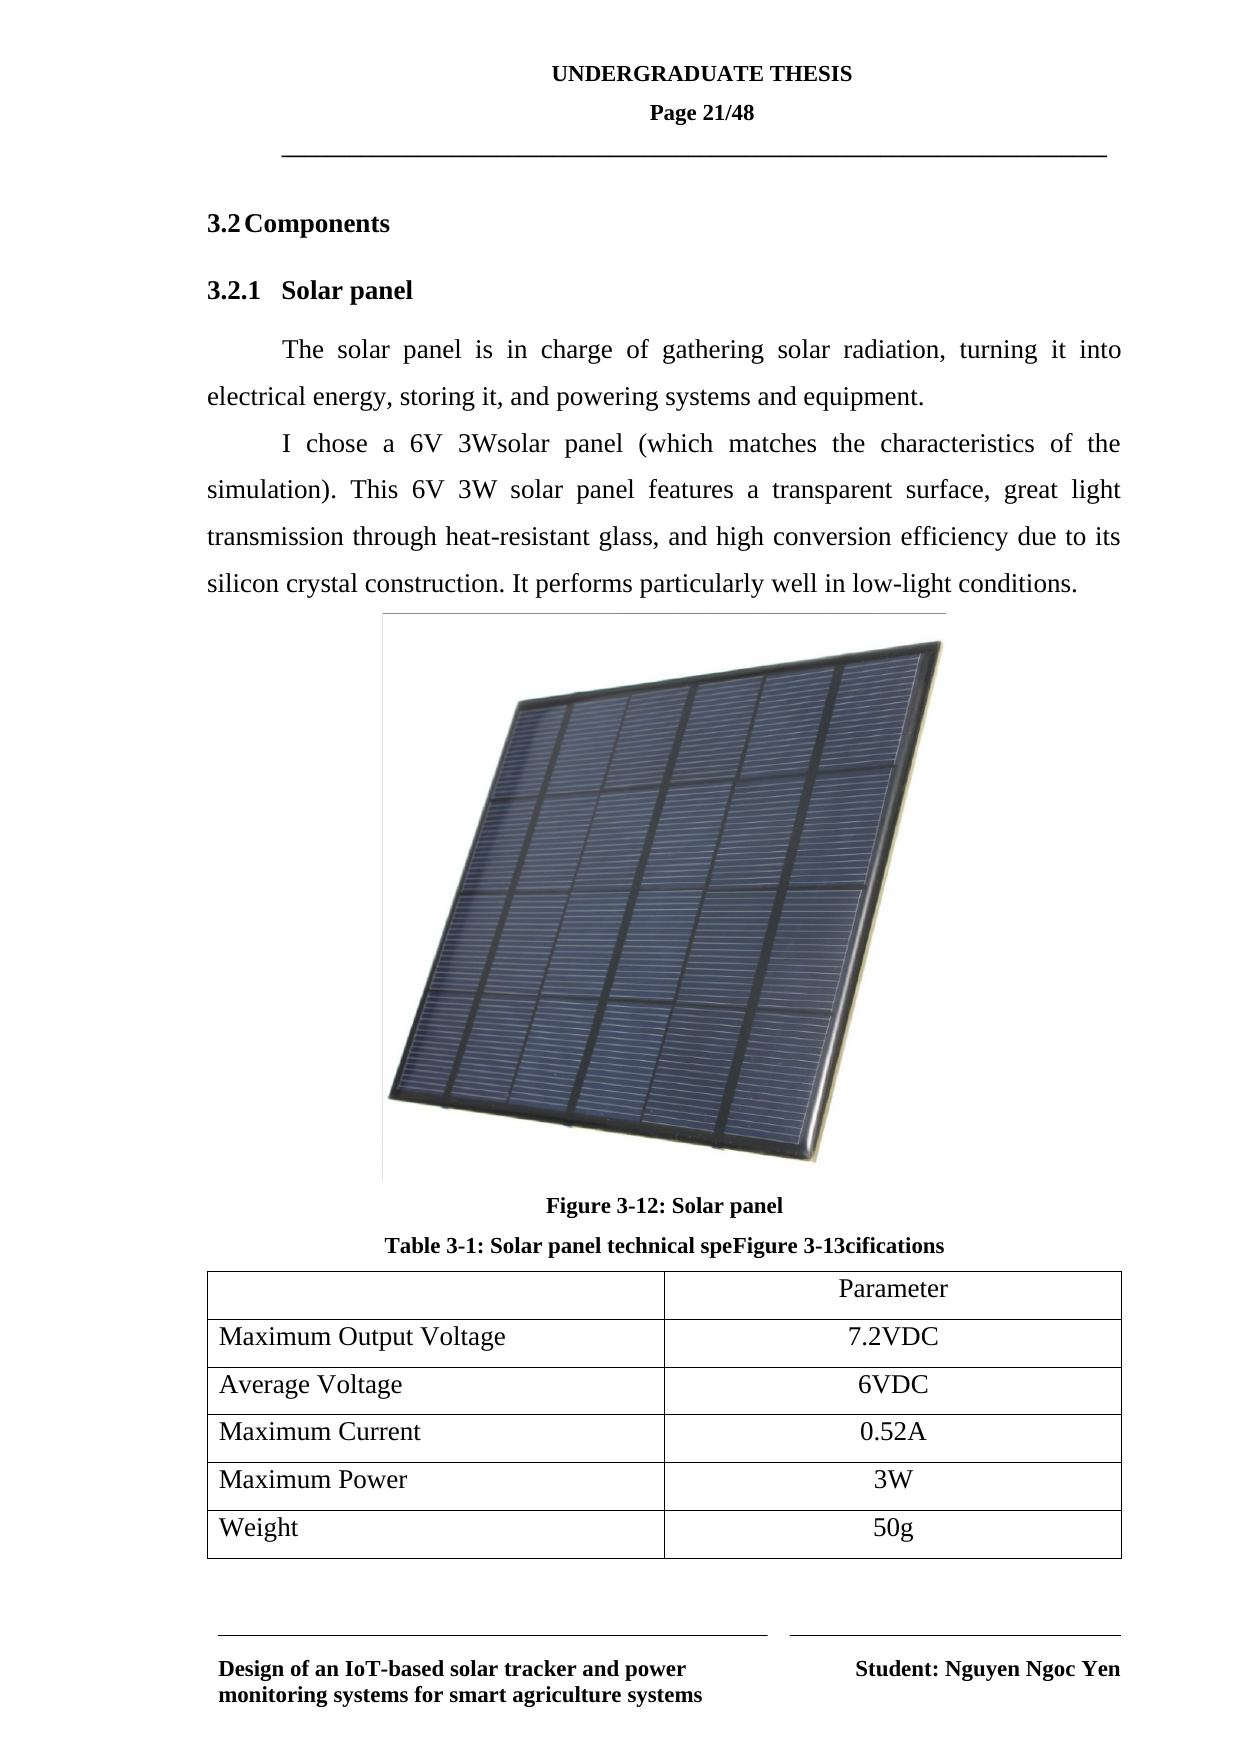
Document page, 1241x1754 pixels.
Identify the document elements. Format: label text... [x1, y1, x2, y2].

text The solar panel is in charge of gathering solar radiation, turning it into electrical energy, storing it, and powering systems and equipment. [207, 333, 1122, 411]
table_cell Maximum Output Voltage [208, 1320, 664, 1367]
table_cell 3W [665, 1463, 1121, 1510]
table_cell 0.52A [665, 1415, 1121, 1462]
table_cell 50g [665, 1511, 1121, 1557]
table_cell Maximum Current [208, 1415, 664, 1462]
table_cell Maximum Power [208, 1463, 664, 1510]
picture [382, 613, 947, 1180]
table_header [208, 1272, 664, 1319]
table_cell 6VDC [665, 1368, 1121, 1414]
subtitle Solar panel [207, 274, 1122, 305]
table_cell Weight [208, 1511, 664, 1557]
table_header Parameter [665, 1272, 1121, 1319]
subtitle Components [207, 207, 1122, 238]
table_cell 7.2VDC [665, 1320, 1121, 1367]
text I chose a 6V 3Wsolar panel (which matches the characteristics of the simulation). This 6V 3W solar panel features a transparent surface, great light transmission through heat-resistant glass, and high conversion efficiency due to its silicon crystal construction. It performs particularly well in low-light conditions. [207, 427, 1122, 598]
table_cell Average Voltage [208, 1368, 664, 1414]
